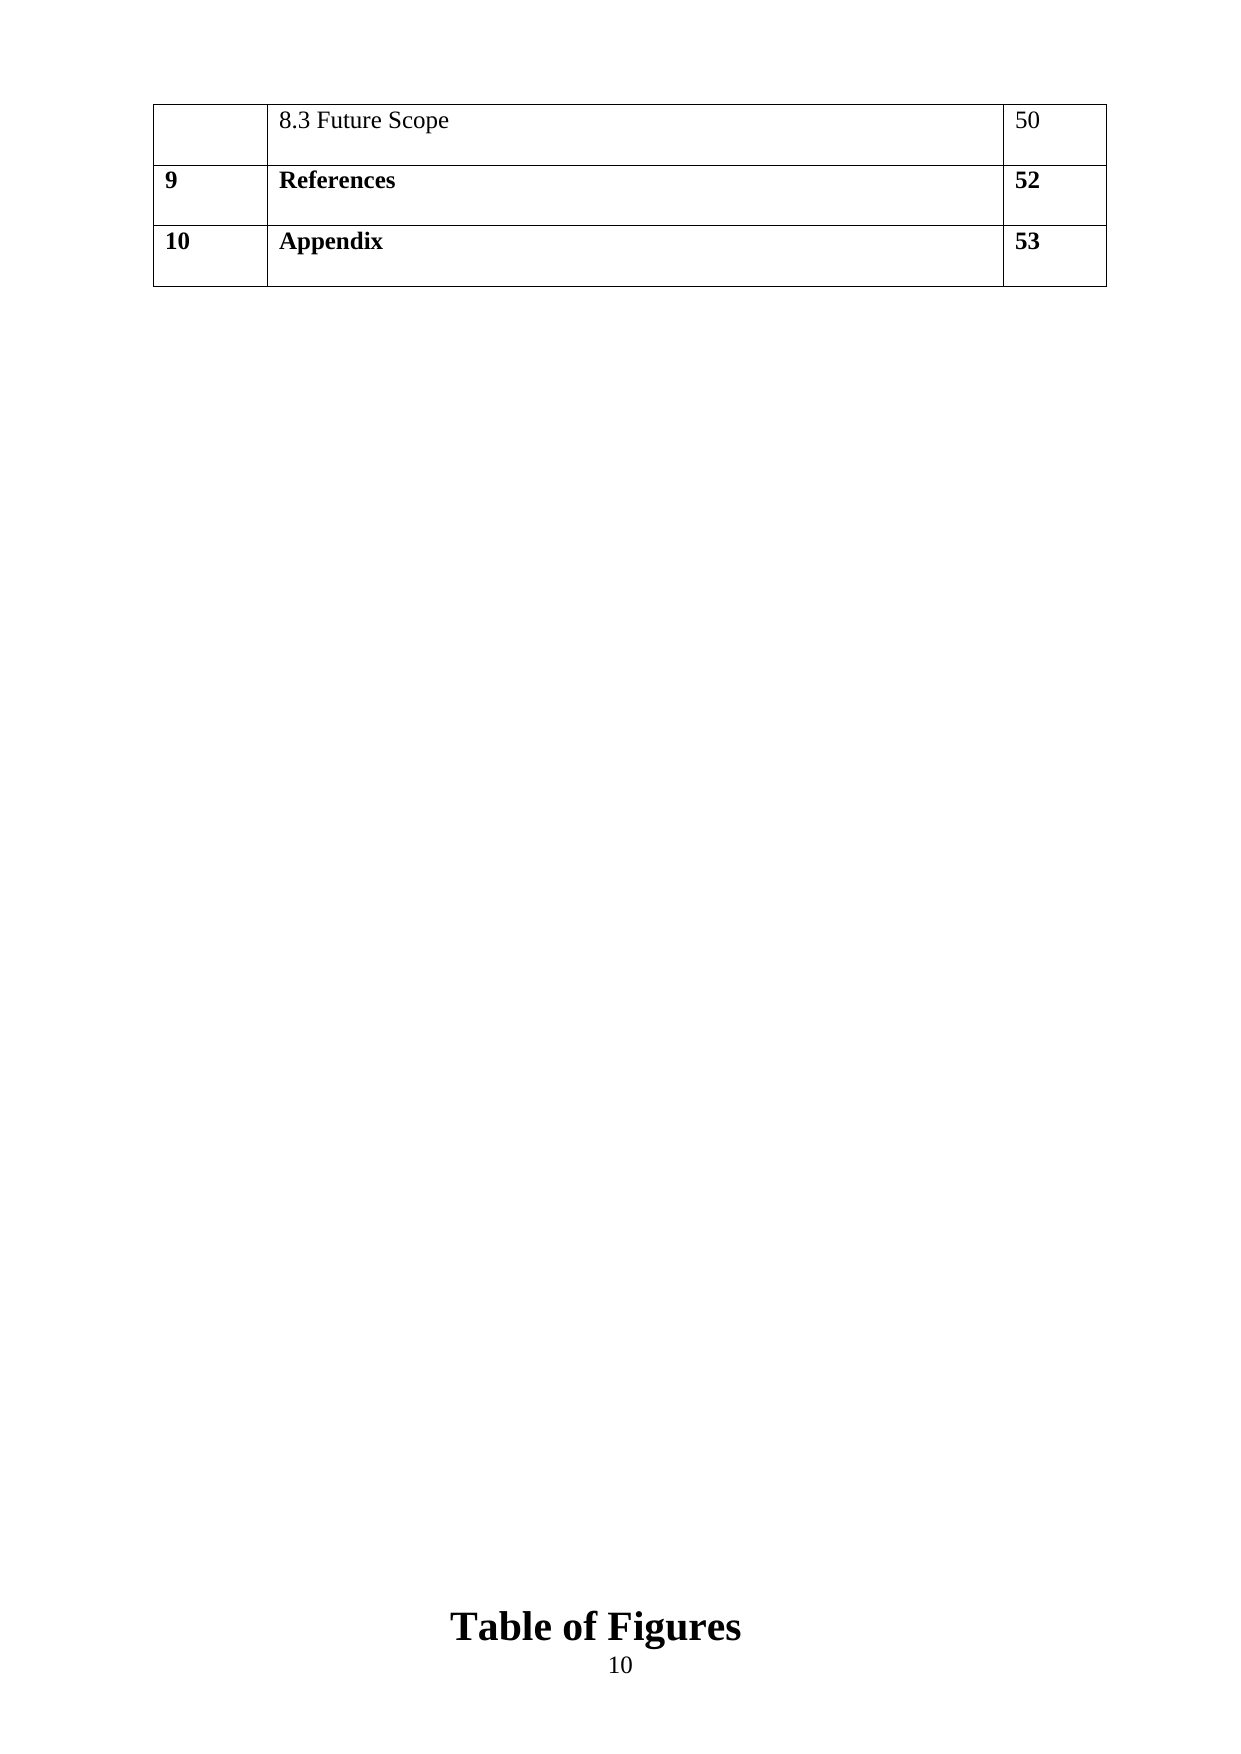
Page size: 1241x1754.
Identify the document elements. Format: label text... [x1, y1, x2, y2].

table_cell 50 [1004, 105, 1106, 164]
table_cell 52 [1004, 166, 1106, 225]
table_cell 8.3 Future Scope [268, 105, 1003, 164]
table_cell References [268, 166, 1003, 225]
text Table of Figures [375, 1601, 1032, 1649]
table_cell 9 [154, 166, 267, 225]
table_cell 10 [154, 226, 267, 286]
table_cell 53 [1004, 226, 1106, 286]
table_cell Appendix [268, 226, 1003, 286]
table_cell [154, 105, 267, 164]
